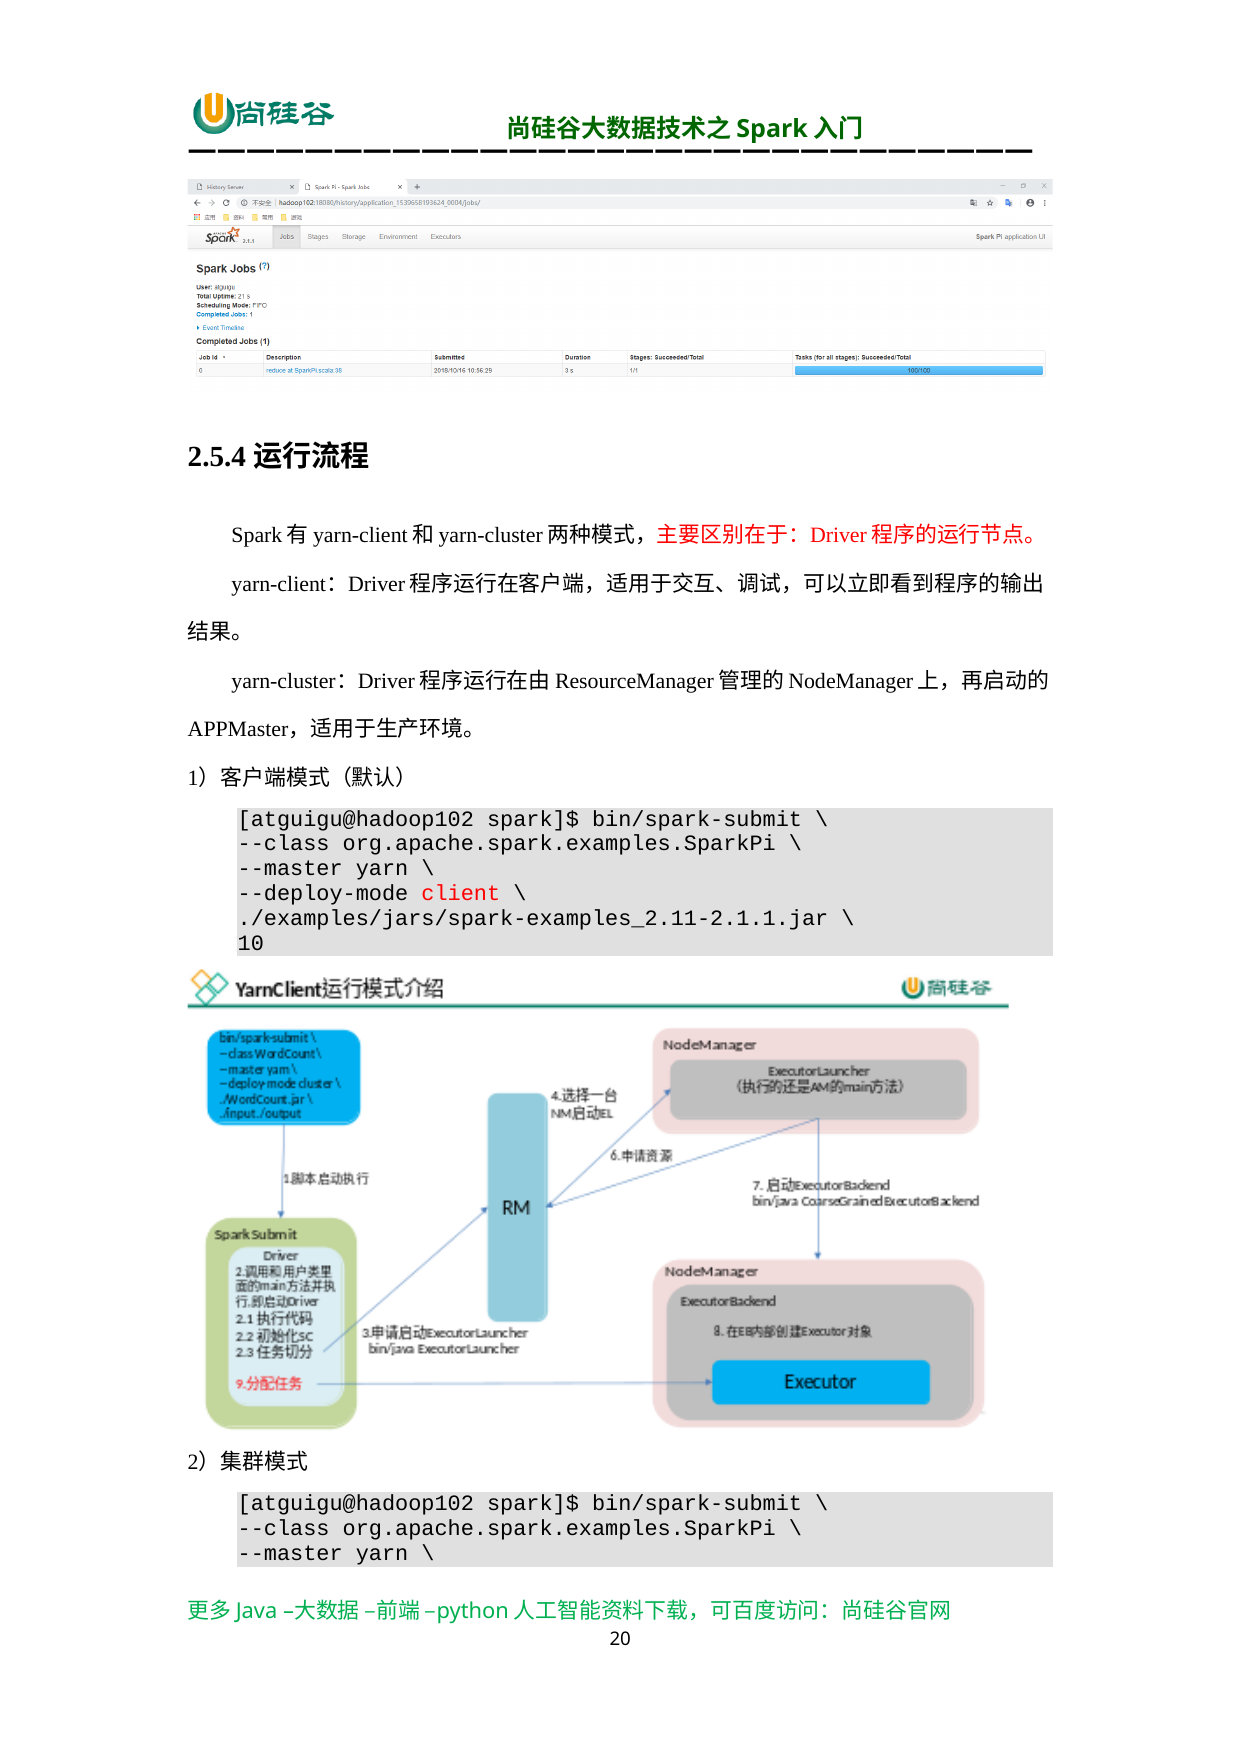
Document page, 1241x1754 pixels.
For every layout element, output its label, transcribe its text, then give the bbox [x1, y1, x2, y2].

text ./examples/jars/spark-examples_2.11-2.1.1.jar \ [237, 907, 1053, 932]
text yarn-client：Driver程序运行在客户端，适用于交互、调试，可以立即看到程序的输出结果。 [187, 565, 1053, 646]
text 2）集群模式 [187, 1444, 1053, 1476]
text --master yarn \ [237, 1542, 1053, 1567]
text --master yarn \ [237, 857, 1053, 882]
text 10 [237, 932, 1053, 956]
text --class org.apache.spark.examples.SparkPi \ [237, 832, 1053, 857]
subtitle 2.5.4 运行流程 [187, 421, 1053, 486]
text --class org.apache.spark.examples.SparkPi \ [237, 1517, 1053, 1542]
text --deploy-mode client \ [237, 882, 1053, 907]
picture [187, 88, 338, 138]
text [atguigu@hadoop102 spark]$ bin/spark-submit \ [237, 1492, 1053, 1517]
picture [187, 179, 1053, 396]
text 1）客户端模式（默认） [187, 759, 1053, 792]
text [atguigu@hadoop102 spark]$ bin/spark-submit \ [237, 808, 1053, 832]
text Spark有yarn-client和yarn-cluster两种模式，主要区别在于：Driver程序的运行节点。 [187, 517, 1053, 549]
text yarn-cluster：Driver程序运行在由ResourceManager管理的NodeManager上，再启动的APPMaster，适用于生产环境。 [187, 662, 1053, 743]
